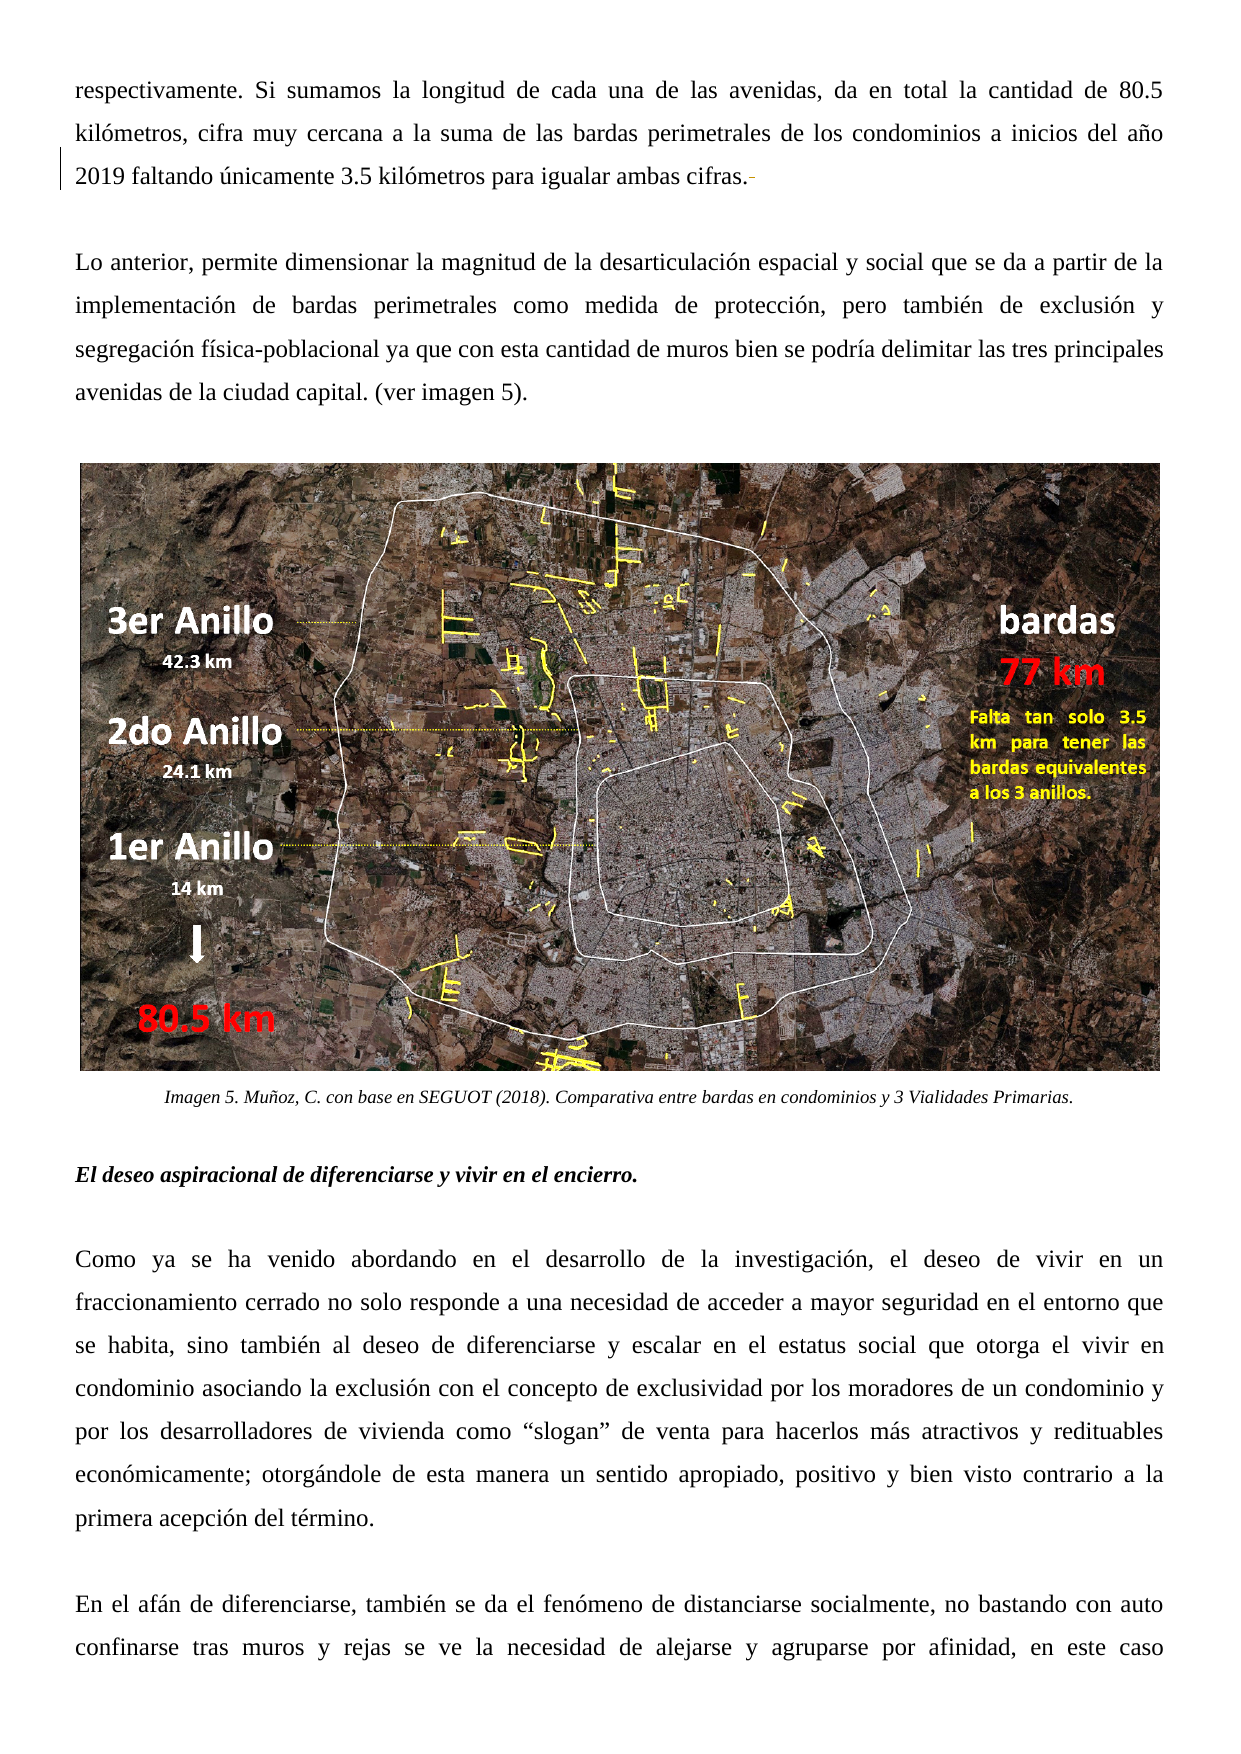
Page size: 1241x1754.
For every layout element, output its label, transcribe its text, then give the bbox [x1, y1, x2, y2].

text Como ya se ha venido abordando en el desarrollo de la investigación, el deseo de vivir en un fraccionamiento cerrado no solo responde a una necesidad de acceder a mayor seguridad en el entorno que se habita, sino también al deseo de diferenciarse y escalar en el estatus social que otorga el vivir en condominio asociando la exclusión con el concepto de exclusividad por los moradores de un condominio y por los desarrolladores de vivienda como “slogan” de venta para hacerlos más atractivos y redituables económicamente; otorgándole de esta manera un sentido apropiado, positivo y bien visto contrario a la primera acepción del término. [75, 1244, 1165, 1531]
text El deseo aspiracional de diferenciarse y vivir en el encierro. [75, 1161, 1165, 1188]
text Imagen 5. Muñoz, C. con base en SEGUOT (2018). Comparativa entre bardas en condominios y 3 Vialidades Primarias. [75, 1086, 1165, 1107]
text Lo anterior, permite dimensionar la magnitud de la desarticulación espacial y social que se da a partir de la implementación de bardas perimetrales como medida de protección, pero también de exclusión y segregación física-poblacional ya que con esta cantidad de muros bien se podría delimitar las tres principales avenidas de la ciudad capital. (ver imagen 5). [75, 247, 1165, 406]
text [75, 1589, 1165, 1661]
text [75, 75, 1165, 190]
picture [80, 463, 1160, 1071]
